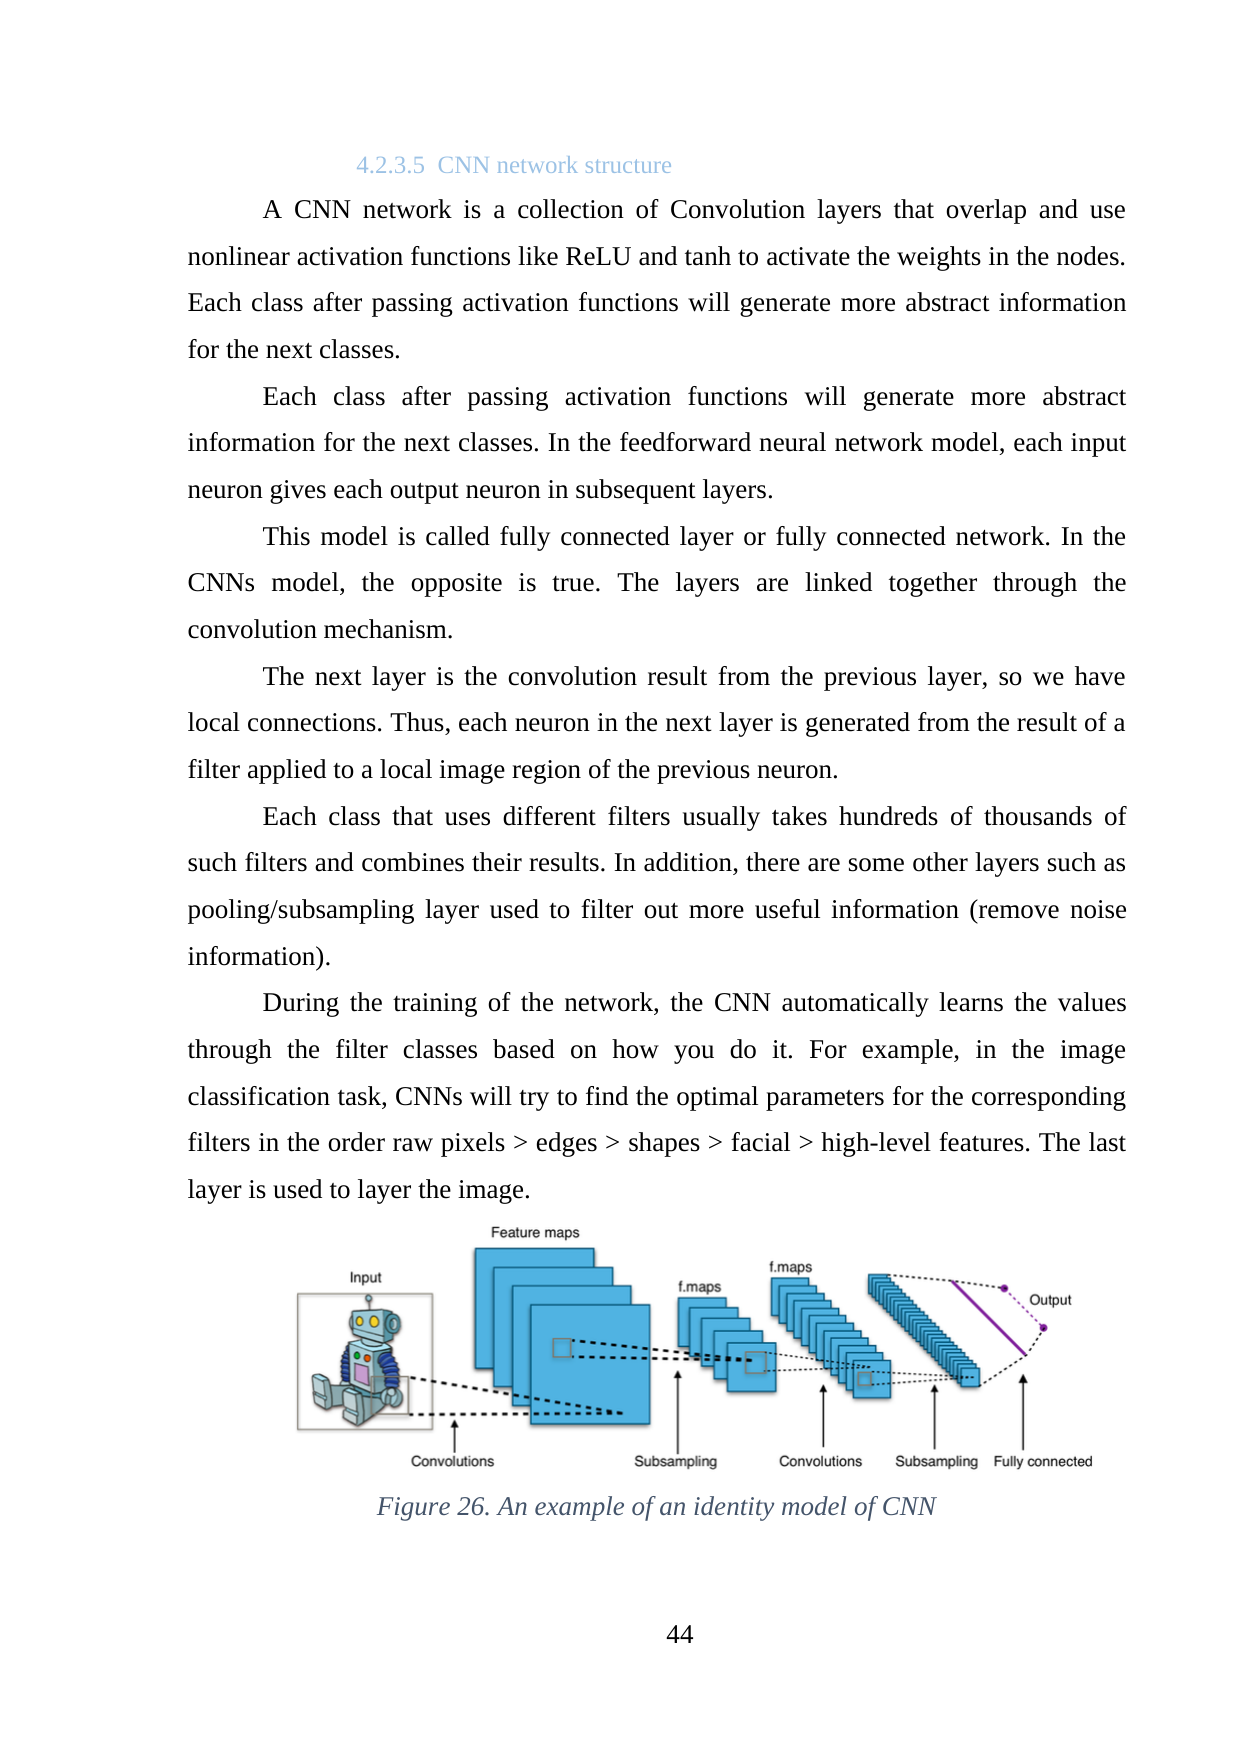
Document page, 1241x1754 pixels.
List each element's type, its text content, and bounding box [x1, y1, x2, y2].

text Each class that uses different filters usually takes hundreds of thousands of such filters and combines their results. In addition, there are some other layers such as pooling/subsampling layer used to filter out more useful information (remove noise information). [187, 800, 1128, 971]
text Each class after passing activation functions will generate more abstract information for the next classes. In the feedforward neural network model, each input neuron gives each output neuron in subsequent layers. [187, 380, 1128, 504]
subtitle CNN network structure [356, 150, 1128, 179]
text The next layer is the convolution result from the previous layer, so we have local connections. Thus, each neuron in the next layer is generated from the result of a filter applied to a local image region of the previous neuron. [187, 660, 1128, 784]
text A CNN network is a collection of Convolution layers that overlap and use nonlinear activation functions like ReLU and tanh to activate the weights in the nodes. Each class after passing activation functions will generate more abstract information for the next classes. [187, 193, 1128, 364]
text This model is called fully connected layer or fully connected network. In the CNNs model, the opposite is true. The layers are linked together through the convolution mechanism. [187, 520, 1128, 644]
text During the training of the network, the CNN automatically learns the values through the filter classes based on how you do it. For example, in the image classification task, CNNs will try to find the optimal parameters for the corresponding filters in the order raw pixels > edges > shapes > facial > high-level features. The last layer is used to layer the image. [187, 986, 1128, 1204]
picture [281, 1219, 1109, 1475]
